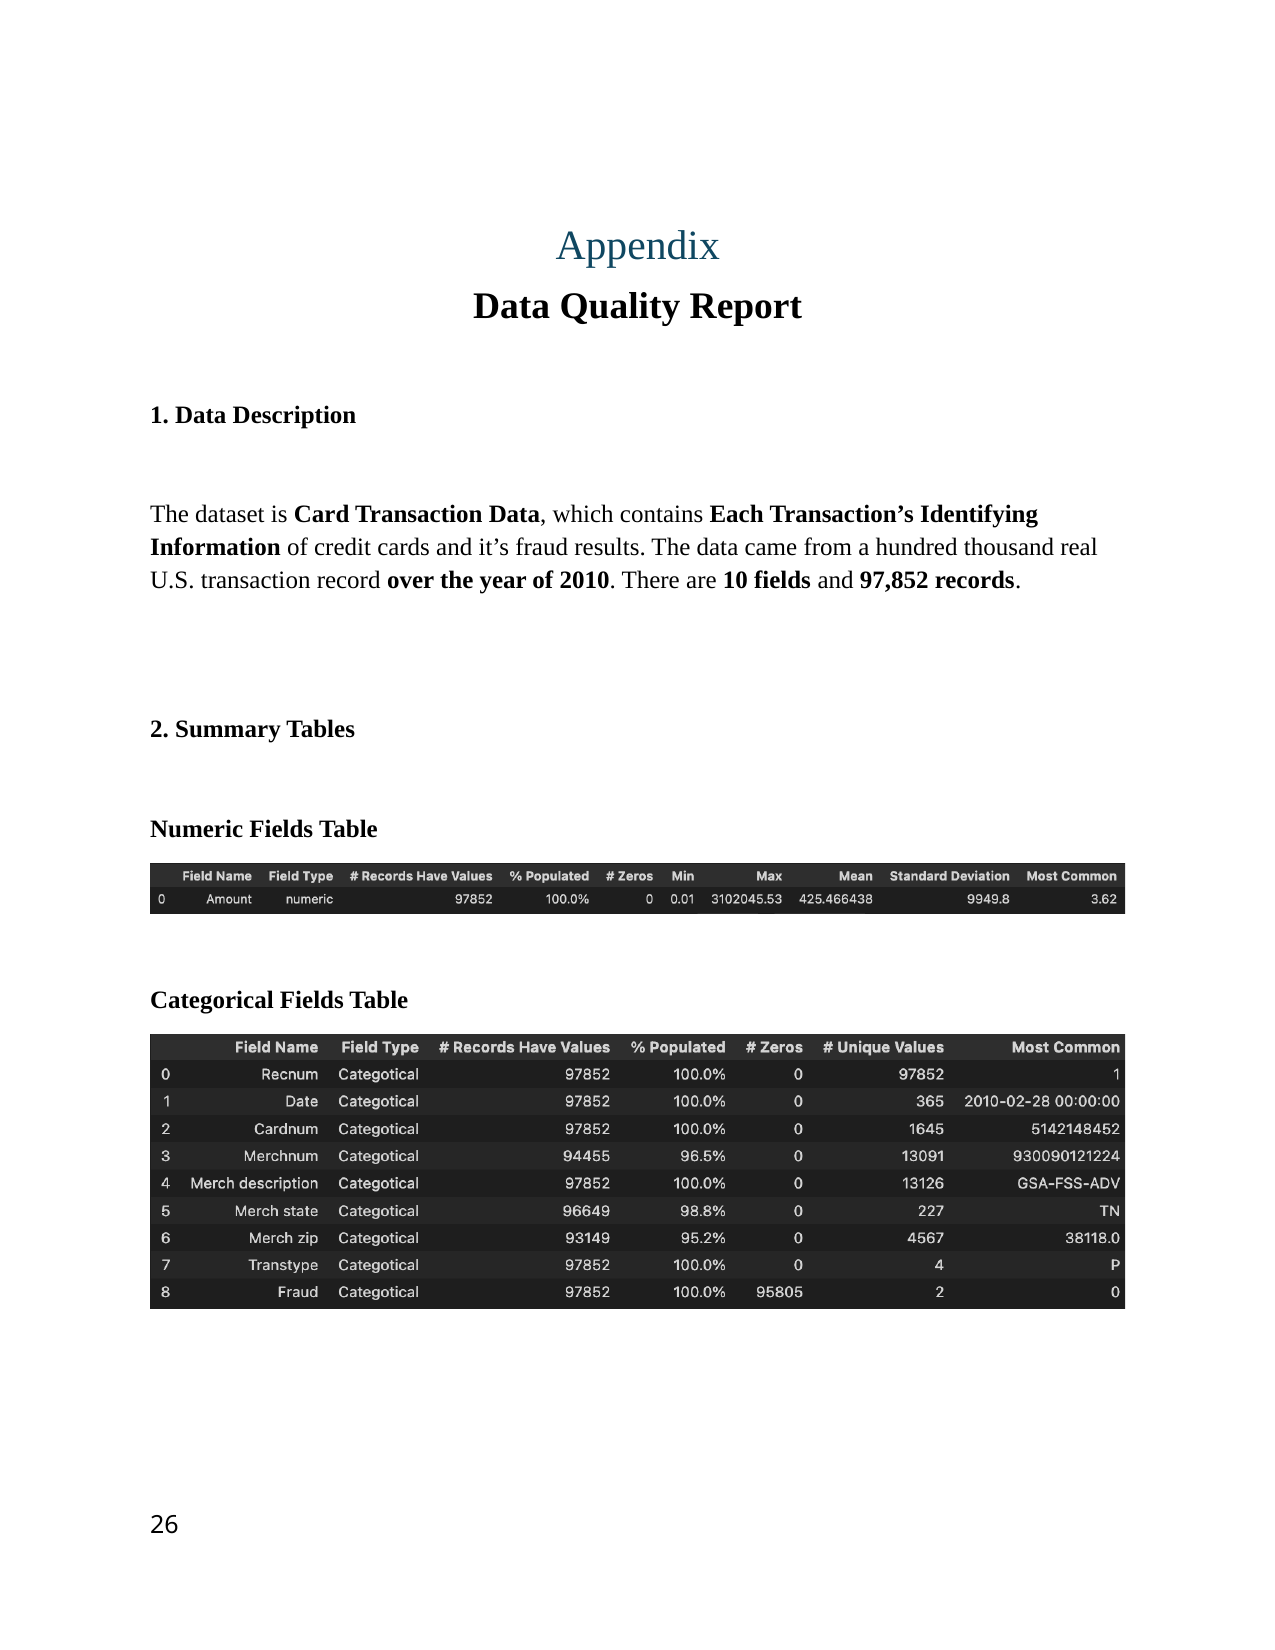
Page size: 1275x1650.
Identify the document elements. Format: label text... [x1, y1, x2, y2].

text 2. Summary Tables [150, 714, 1125, 743]
picture [150, 863, 1125, 914]
subtitle Appendix [150, 221, 1125, 268]
text The dataset is Card Transaction Data, which contains Each Transaction’s Identifying Information of credit cards and it’s fraud results. The data came from a hundred thousand real U.S. transaction record over the year of 2010. There are 10 fields and 97,852 records. [150, 499, 1125, 594]
text Data Quality Report [150, 284, 1125, 327]
text 1. Data Description [150, 400, 1125, 429]
picture [150, 1034, 1125, 1309]
text Categorical Fields Table [150, 985, 1125, 1013]
text Numeric Fields Table [150, 814, 1125, 842]
